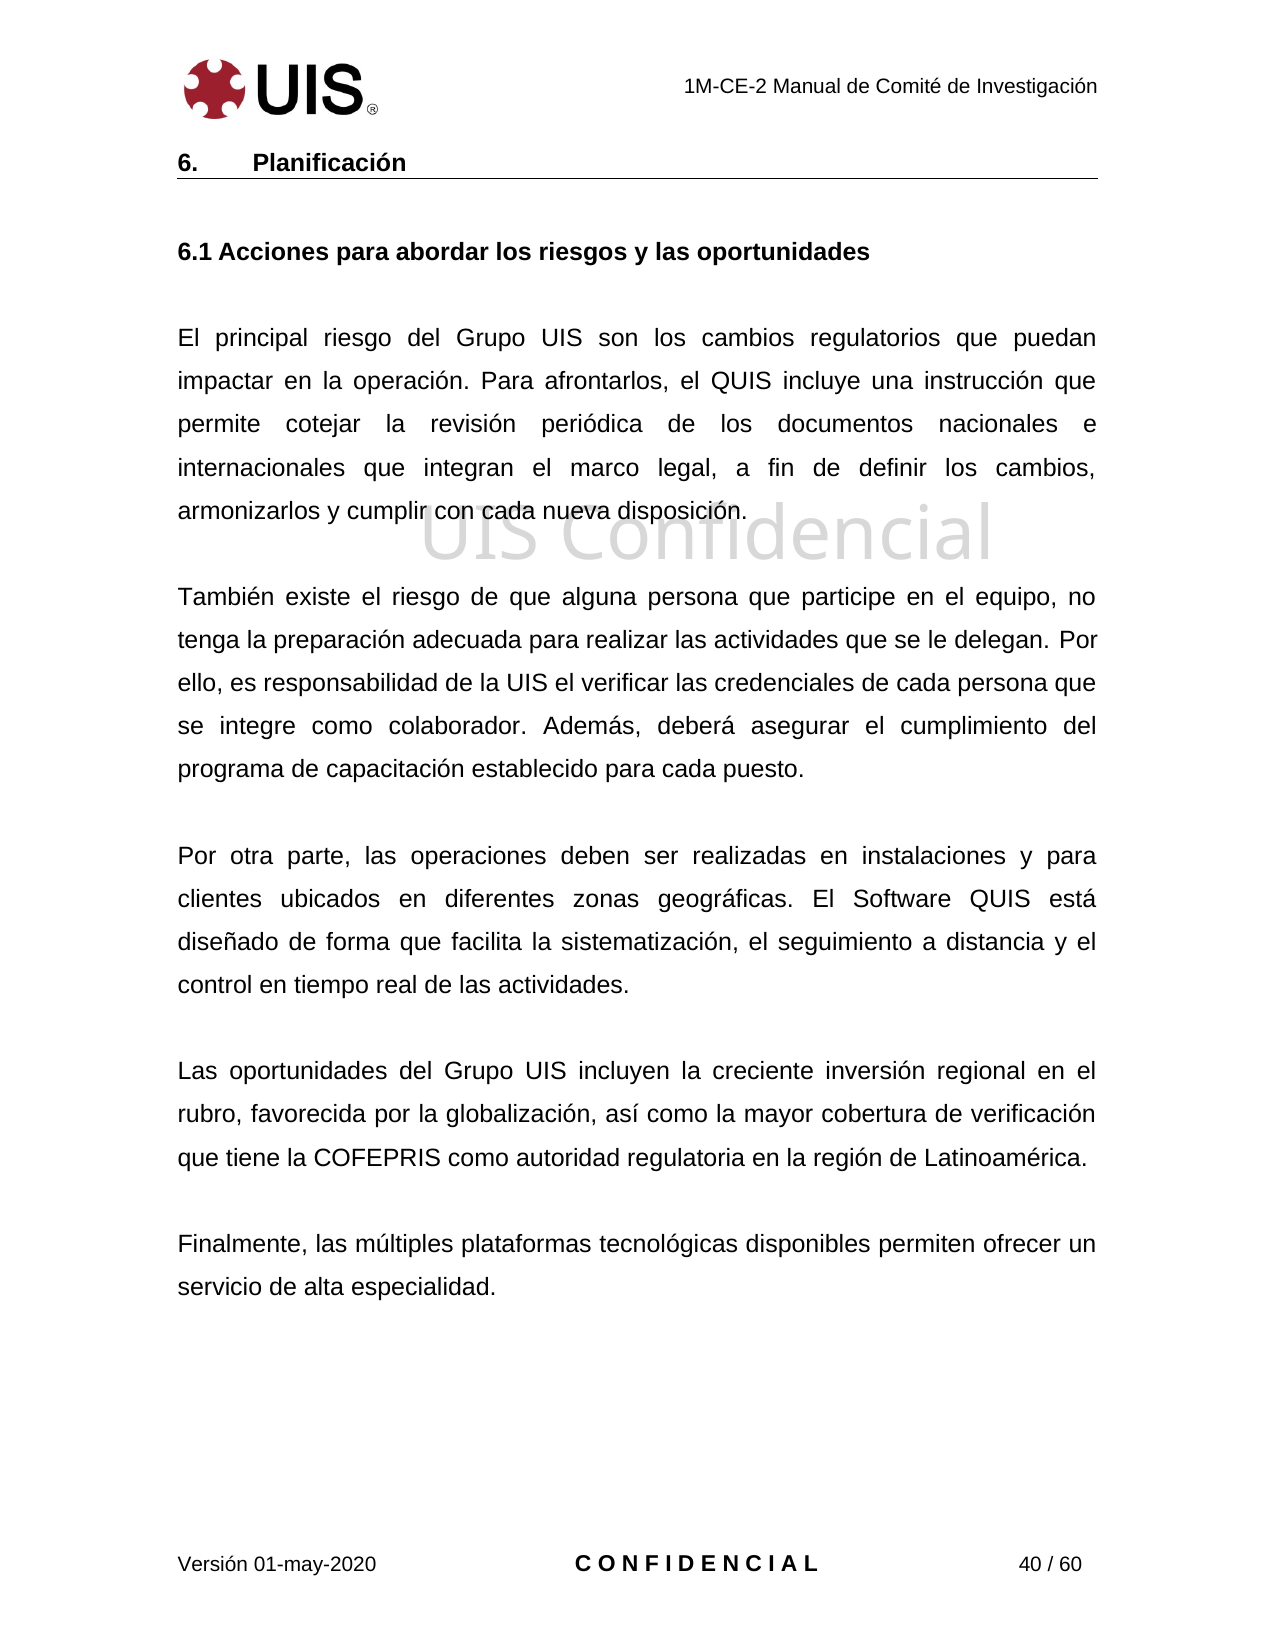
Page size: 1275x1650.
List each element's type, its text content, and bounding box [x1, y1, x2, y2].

text Por otra parte, las operaciones deben ser realizadas en instalaciones y para clientes ubicados en diferentes zonas geográficas. El Software QUIS está diseñado de forma que facilita la sistematización, el seguimiento a distancia y el control en tiempo real de las actividades. [177, 841, 1098, 999]
text También existe el riesgo de que alguna persona que participe en el equipo, no tenga la preparación adecuada para realizar las actividades que se le delegan. Por ello, es responsabilidad de la UIS el verificar las credenciales de cada persona que se integre como colaborador. Además, deberá asegurar el cumplimiento del programa de capacitación establecido para cada puesto. [177, 582, 1098, 783]
subtitle Planificación [177, 148, 1098, 178]
text El principal riesgo del Grupo UIS son los cambios regulatorios que puedan impactar en la operación. Para afrontarlos, el QUIS incluye una instrucción que permite cotejar la revisión periódica de los documentos nacionales e internacionales que integran el marco legal, a fin de definir los cambios, armonizarlos y cumplir con cada nueva disposición. [177, 323, 1098, 524]
subtitle Acciones para abordar los riesgos y las oportunidades [177, 237, 1098, 266]
picture [182, 57, 380, 121]
text Finalmente, las múltiples plataformas tecnológicas disponibles permiten ofrecer un servicio de alta especialidad. [177, 1229, 1098, 1301]
text Las oportunidades del Grupo UIS incluyen la creciente inversión regional en el rubro, favorecida por la globalización, así como la mayor cobertura de verificación que tiene la COFEPRIS como autoridad regulatoria en la región de Latinoamérica. [177, 1056, 1098, 1171]
